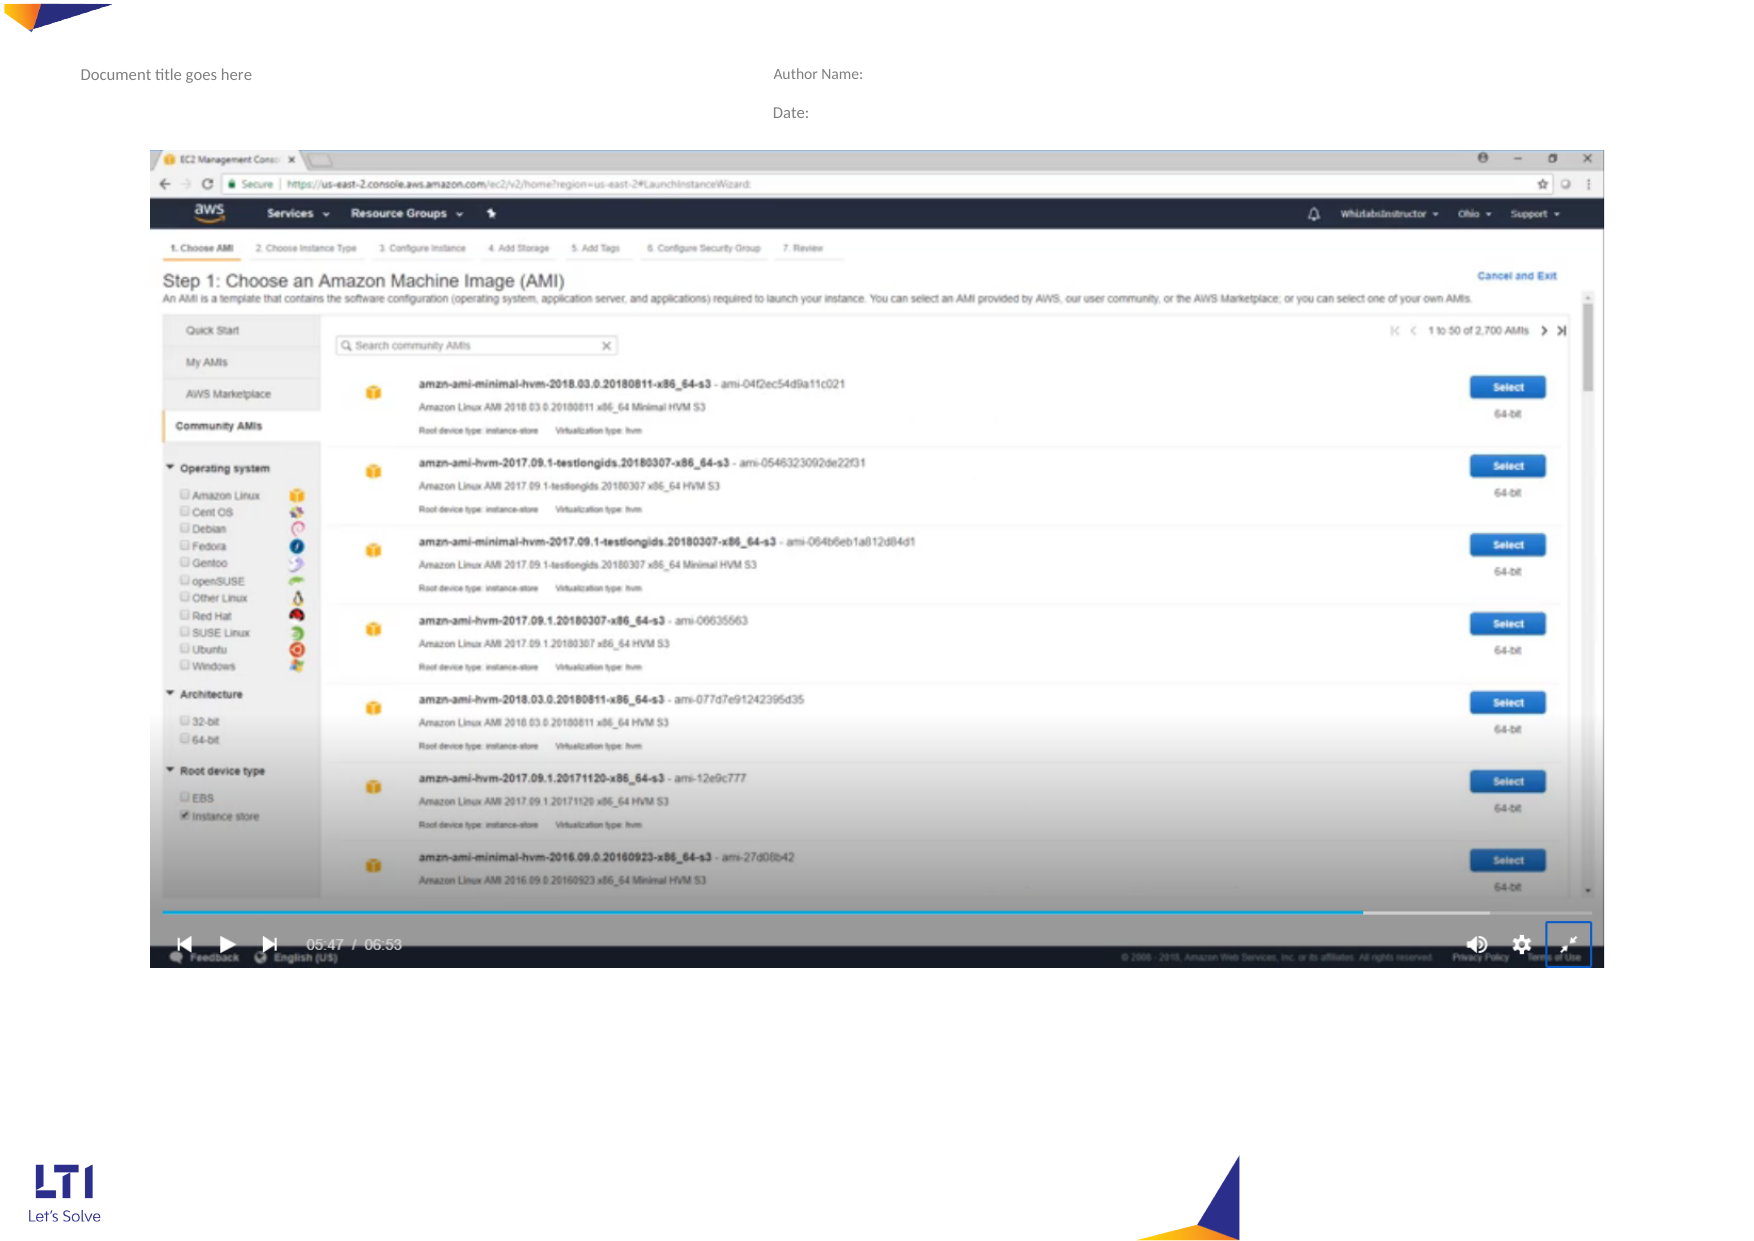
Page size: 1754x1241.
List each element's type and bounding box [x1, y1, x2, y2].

picture [1134, 1156, 1241, 1241]
picture [4, 0, 113, 100]
picture [150, 150, 1605, 968]
picture [21, 1155, 105, 1226]
